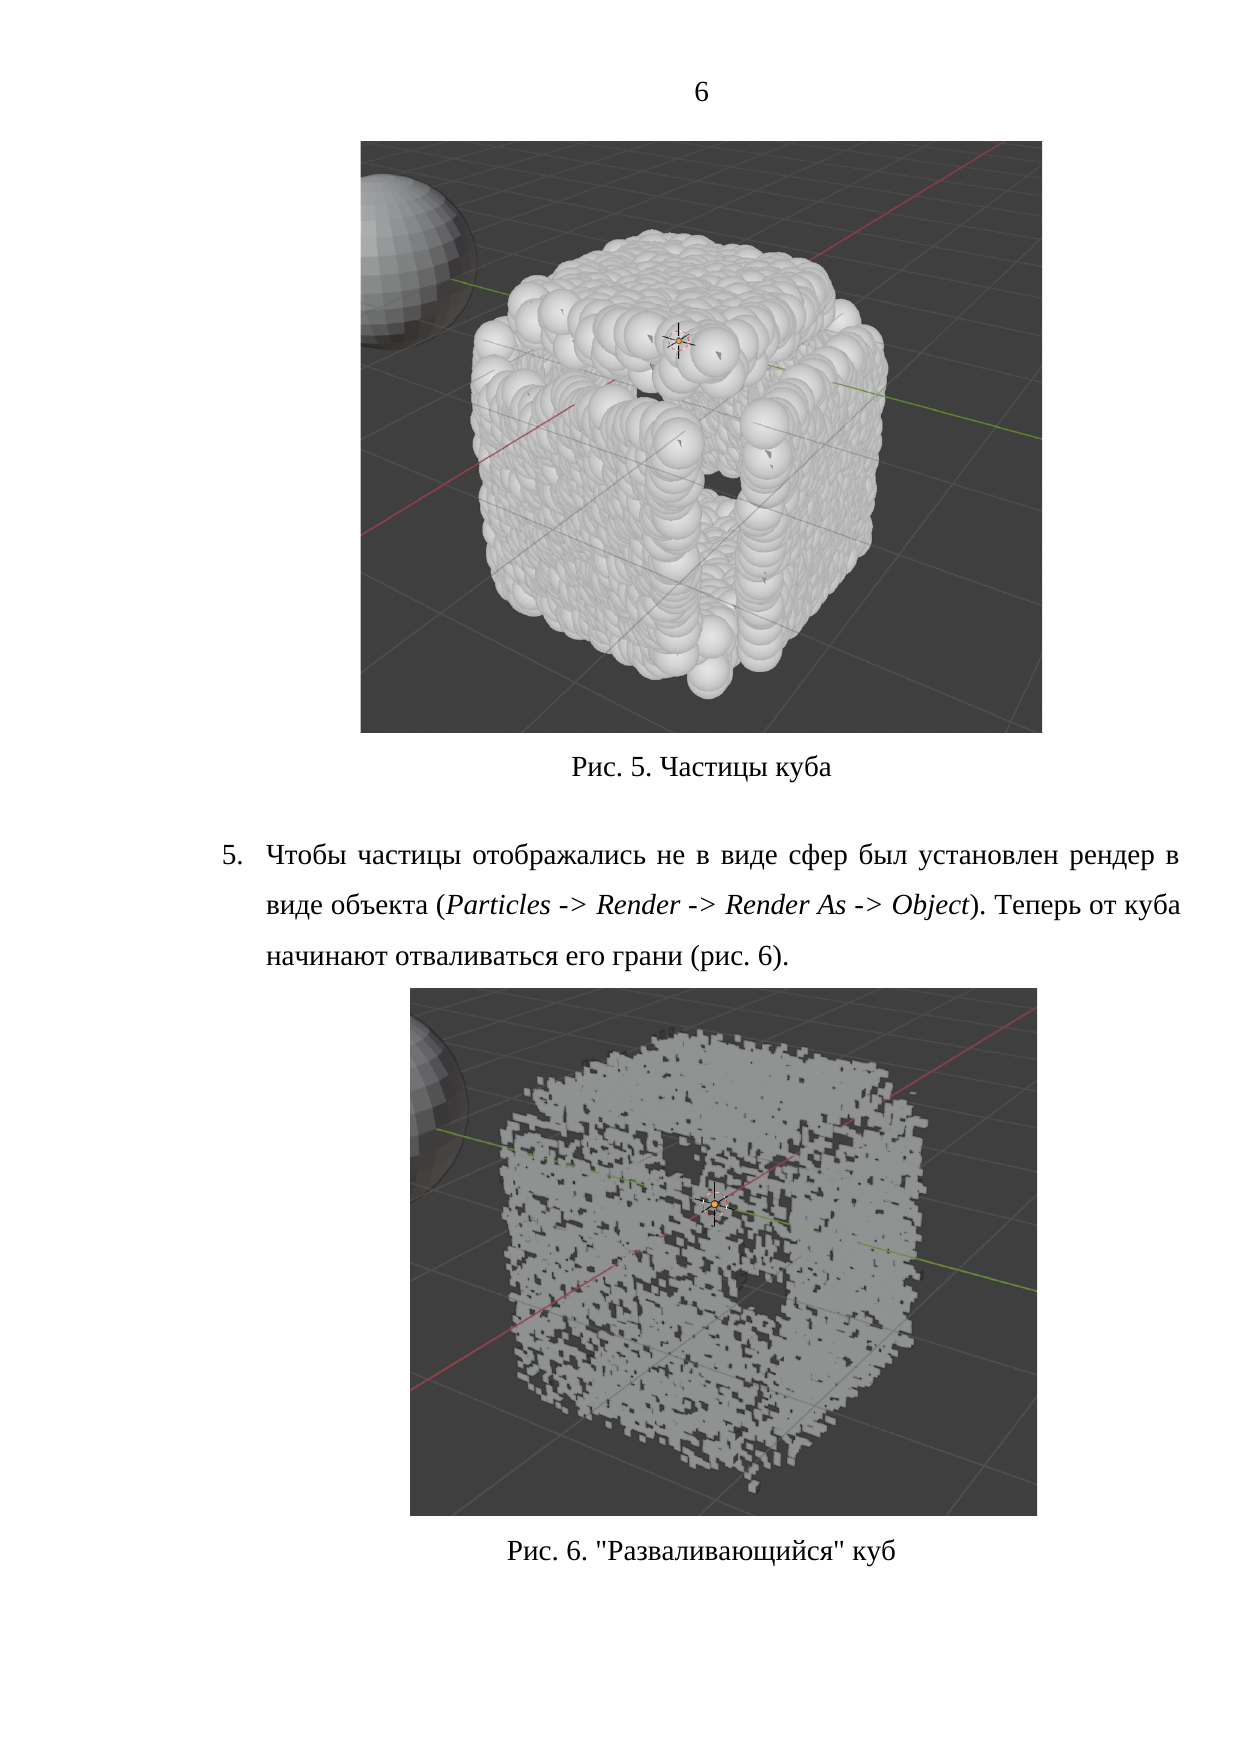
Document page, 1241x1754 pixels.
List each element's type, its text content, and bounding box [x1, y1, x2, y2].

text Рис. 5. Частицы куба [177, 749, 1181, 783]
list Чтобы частицы отображались не в виде сфер был установлен рендер в виде объекта (Particles -> Render -> Render As -> Object). Теперь от куба начинают отваливаться его грани (рис. 6). [222, 837, 1181, 971]
text Рис. 6. "Разваливающийся" куб [177, 1533, 1181, 1566]
picture [360, 141, 1043, 733]
picture [410, 988, 1038, 1516]
